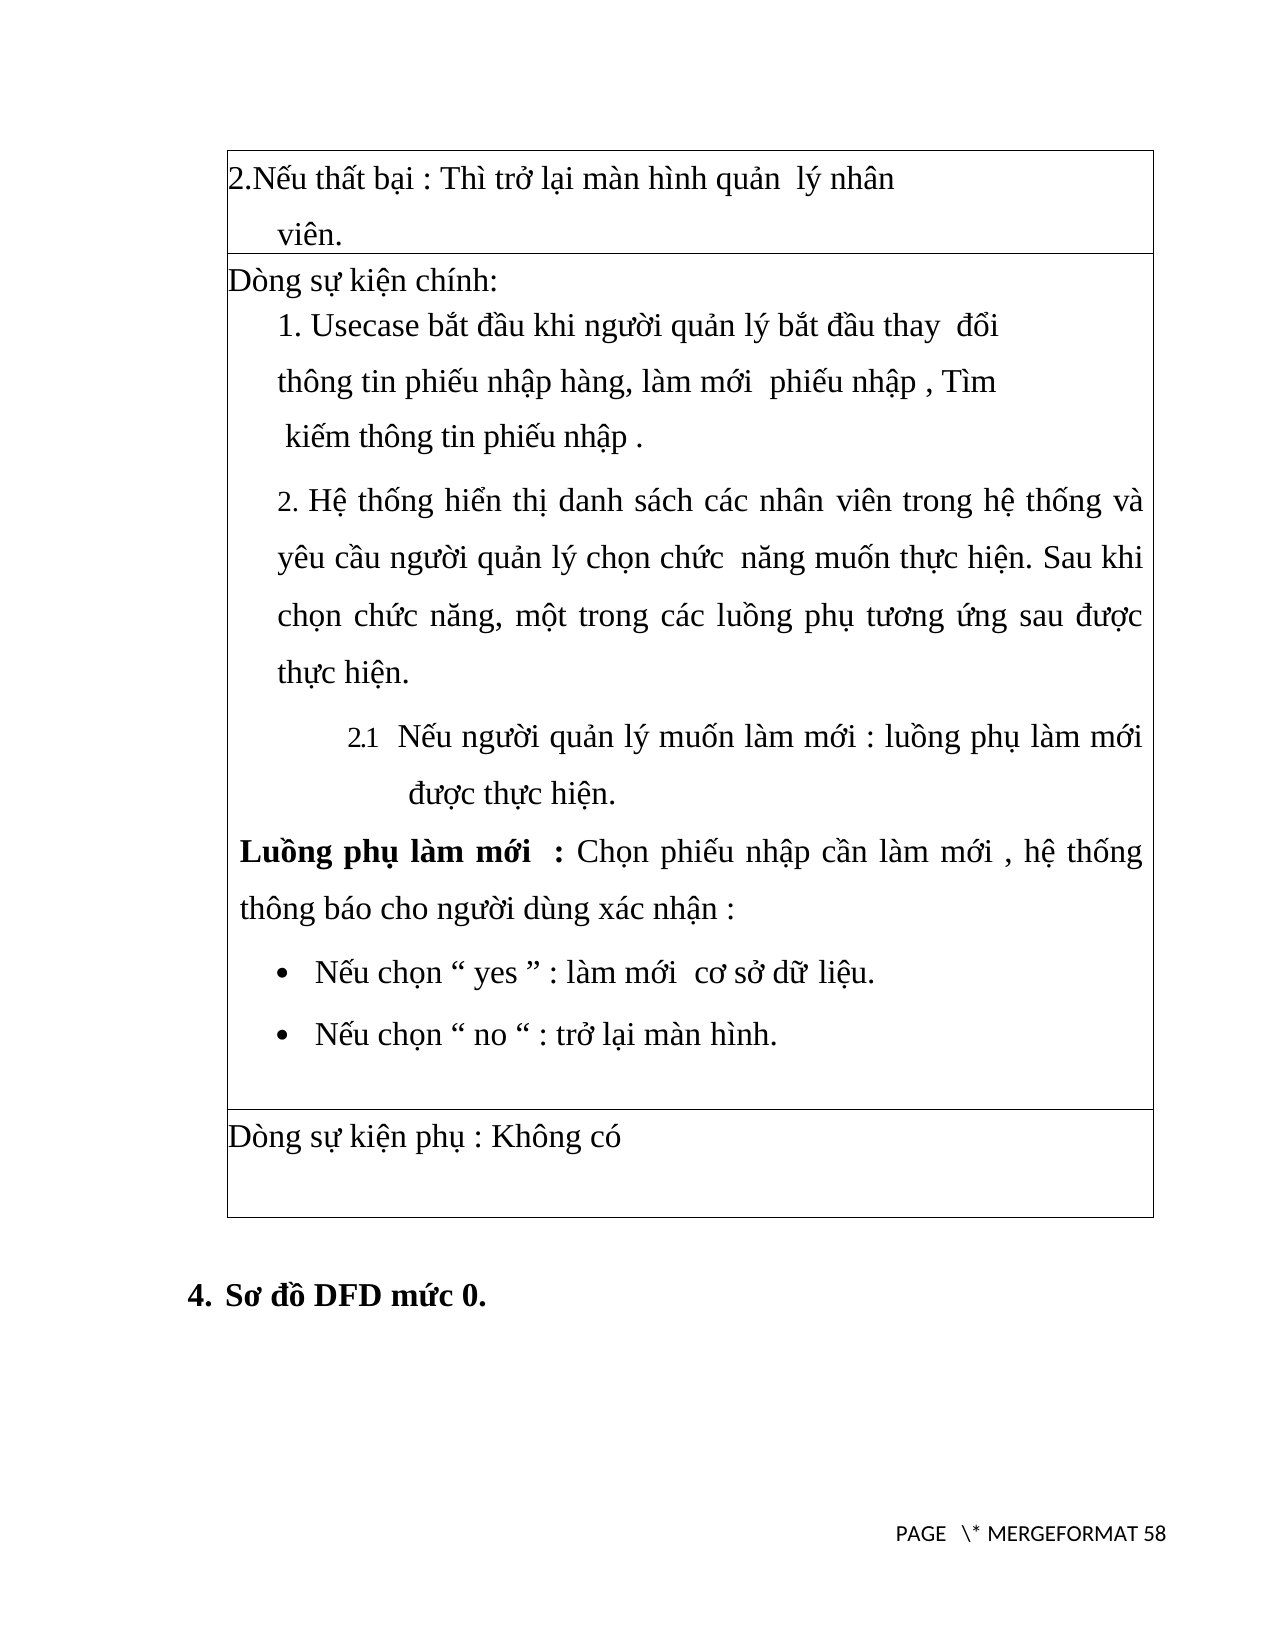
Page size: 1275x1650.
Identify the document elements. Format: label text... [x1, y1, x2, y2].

list Sơ đồ DFD mức 0. [187, 1275, 1167, 1313]
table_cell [228, 151, 1153, 253]
table_cell Dòng sự kiện phụ : Không có [228, 1110, 1153, 1217]
table_cell Dòng sự kiện chính: 1. Usecase bắt đầu khi người quản lý bắt đầu thay đổi thông tin phiếu nhập hàng, làm mới phiếu nhập , Tìm kiếm thông tin phiếu nhập . Hệ thống hiển thị danh sách các nhân viên trong hệ thống và yêu cầu người quản lý chọn chức năng muốn thực hiện. Sau khi chọn chức năng, một trong các luồng phụ tương ứng sau được thực hiện. Nếu người quản lý muốn làm mới : luồng phụ làm mới được thực hiện. Luồng phụ làm mới : Chọn phiếu nhập cần làm mới , hệ thống thông báo cho người dùng xác nhận : Nếu chọn “ yes ” : làm mới cơ sở dữ liệu. Nếu chọn “ no “ : trở lại màn hình. [228, 254, 1153, 1108]
